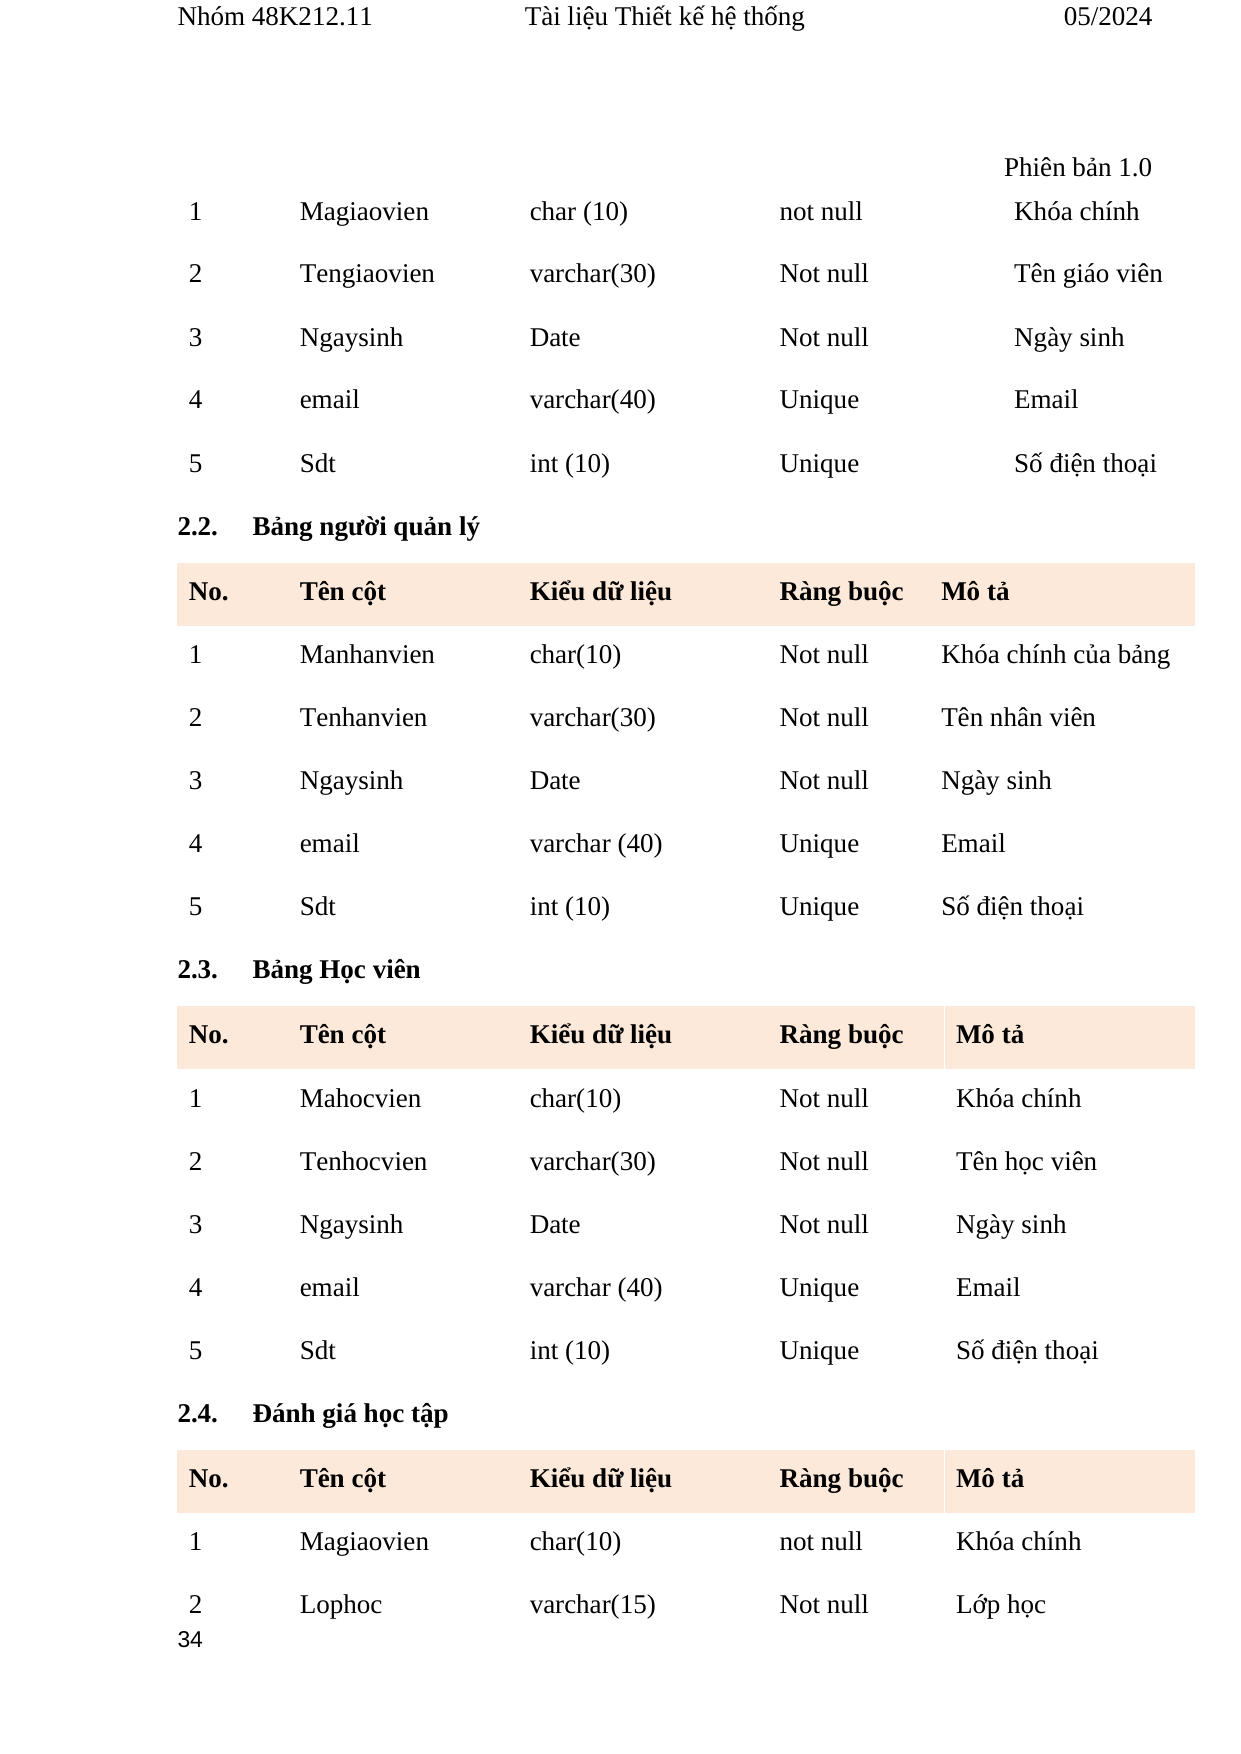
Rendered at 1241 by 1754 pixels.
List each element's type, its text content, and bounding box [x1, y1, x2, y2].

table_cell varchar (40) [518, 815, 768, 878]
table_cell char(10) [518, 1513, 768, 1576]
table_cell Số điện thoại [930, 878, 1195, 941]
table_header Kiểu dữ liệu [518, 563, 768, 626]
table_cell Manhanvien [288, 626, 518, 689]
table_cell Khóa chính [1003, 182, 1195, 245]
table_header Tên cột [288, 1450, 518, 1513]
table_cell int (10) [518, 434, 768, 497]
table_cell Khóa chính [945, 1513, 1195, 1576]
table_cell Ngaysinh [288, 308, 518, 371]
table_cell Date [518, 308, 768, 371]
table_cell Ngày sinh [930, 752, 1195, 815]
table_cell Tên giáo viên [1003, 245, 1195, 308]
table_cell Sdt [288, 878, 518, 941]
table_header No. [177, 563, 288, 626]
table_cell int (10) [518, 878, 768, 941]
table_cell 3 [177, 308, 288, 371]
table_cell char(10) [518, 626, 768, 689]
table_cell Tenhocvien [288, 1132, 518, 1195]
table_cell 2 [177, 245, 288, 308]
table_cell 1 [177, 182, 288, 245]
table_cell Not null [768, 689, 930, 752]
table_cell Email [1003, 371, 1195, 434]
table_cell Not null [768, 1195, 944, 1258]
table_cell Unique [768, 1258, 944, 1321]
table_cell char (10) [518, 182, 768, 245]
table_cell varchar (40) [518, 1258, 768, 1321]
table_cell Magiaovien [288, 182, 518, 245]
table_cell Lớp học [945, 1576, 1195, 1619]
table_cell 4 [177, 1258, 288, 1321]
table_cell Ngày sinh [945, 1195, 1195, 1258]
table_cell 5 [177, 1321, 288, 1384]
table_cell Not null [768, 245, 1003, 308]
table_cell Not null [768, 1132, 944, 1195]
table_header No. [177, 1450, 288, 1513]
table_cell char(10) [518, 1069, 768, 1132]
table_cell Tenhanvien [288, 689, 518, 752]
table_header Tên cột [288, 1006, 518, 1069]
table_cell not null [768, 182, 1003, 245]
table_cell varchar(30) [518, 245, 768, 308]
table_cell Magiaovien [288, 1513, 518, 1576]
table_cell Not null [768, 1576, 944, 1619]
table_cell Unique [768, 371, 1003, 434]
table_cell Sdt [288, 1321, 518, 1384]
table_cell 3 [177, 752, 288, 815]
table_cell Email [945, 1258, 1195, 1321]
table_cell Lophoc [288, 1576, 518, 1619]
table_cell 5 [177, 878, 288, 941]
table_cell Tên học viên [945, 1132, 1195, 1195]
table_cell Unique [768, 815, 930, 878]
table_cell 4 [177, 371, 288, 434]
table_cell 2 [177, 1576, 288, 1619]
table_cell Not null [768, 626, 930, 689]
table_cell Unique [768, 434, 1003, 497]
table_cell varchar(40) [518, 371, 768, 434]
table_cell Khóa chính của bảng [930, 626, 1195, 689]
subtitle Bảng Học viên [177, 953, 1122, 984]
table_cell 2 [177, 689, 288, 752]
table_header Tên cột [288, 563, 518, 626]
table_cell Date [518, 752, 768, 815]
table_cell 1 [177, 626, 288, 689]
table_header Ràng buộc [768, 1450, 944, 1513]
table_header Mô tả [930, 563, 1195, 626]
table_cell varchar(15) [518, 1576, 768, 1619]
table_cell Ngaysinh [288, 752, 518, 815]
table_cell Not null [768, 752, 930, 815]
subtitle Đánh giá học tập [177, 1397, 1122, 1428]
table_cell Email [930, 815, 1195, 878]
table_cell 1 [177, 1069, 288, 1132]
table_cell email [288, 815, 518, 878]
table_cell 5 [177, 434, 288, 497]
table_header No. [177, 1006, 288, 1069]
table_header Kiểu dữ liệu [518, 1006, 768, 1069]
table_header Ràng buộc [768, 563, 930, 626]
table_cell email [288, 1258, 518, 1321]
table_cell 1 [177, 1513, 288, 1576]
table_cell 4 [177, 815, 288, 878]
table_cell varchar(30) [518, 689, 768, 752]
table_header Kiểu dữ liệu [518, 1450, 768, 1513]
table_cell Mahocvien [288, 1069, 518, 1132]
subtitle Bảng người quản lý [177, 510, 1122, 541]
table_cell varchar(30) [518, 1132, 768, 1195]
table_cell Ngaysinh [288, 1195, 518, 1258]
table_cell Ngày sinh [1003, 308, 1195, 371]
table_cell int (10) [518, 1321, 768, 1384]
table_header Ràng buộc [768, 1006, 944, 1069]
table_header Mô tả [945, 1450, 1195, 1513]
table_cell email [288, 371, 518, 434]
table_cell Số điện thoại [1003, 434, 1195, 497]
table_cell Not null [768, 308, 1003, 371]
table_cell Not null [768, 1069, 944, 1132]
table_cell Tên nhân viên [930, 689, 1195, 752]
table_cell Tengiaovien [288, 245, 518, 308]
table_header Mô tả [945, 1006, 1195, 1069]
table_cell Khóa chính [945, 1069, 1195, 1132]
table_cell not null [768, 1513, 944, 1576]
table_cell Unique [768, 1321, 944, 1384]
table_cell 3 [177, 1195, 288, 1258]
table_cell Unique [768, 878, 930, 941]
table_cell Sdt [288, 434, 518, 497]
table_cell 2 [177, 1132, 288, 1195]
table_cell Date [518, 1195, 768, 1258]
table_cell Số điện thoại [945, 1321, 1195, 1384]
